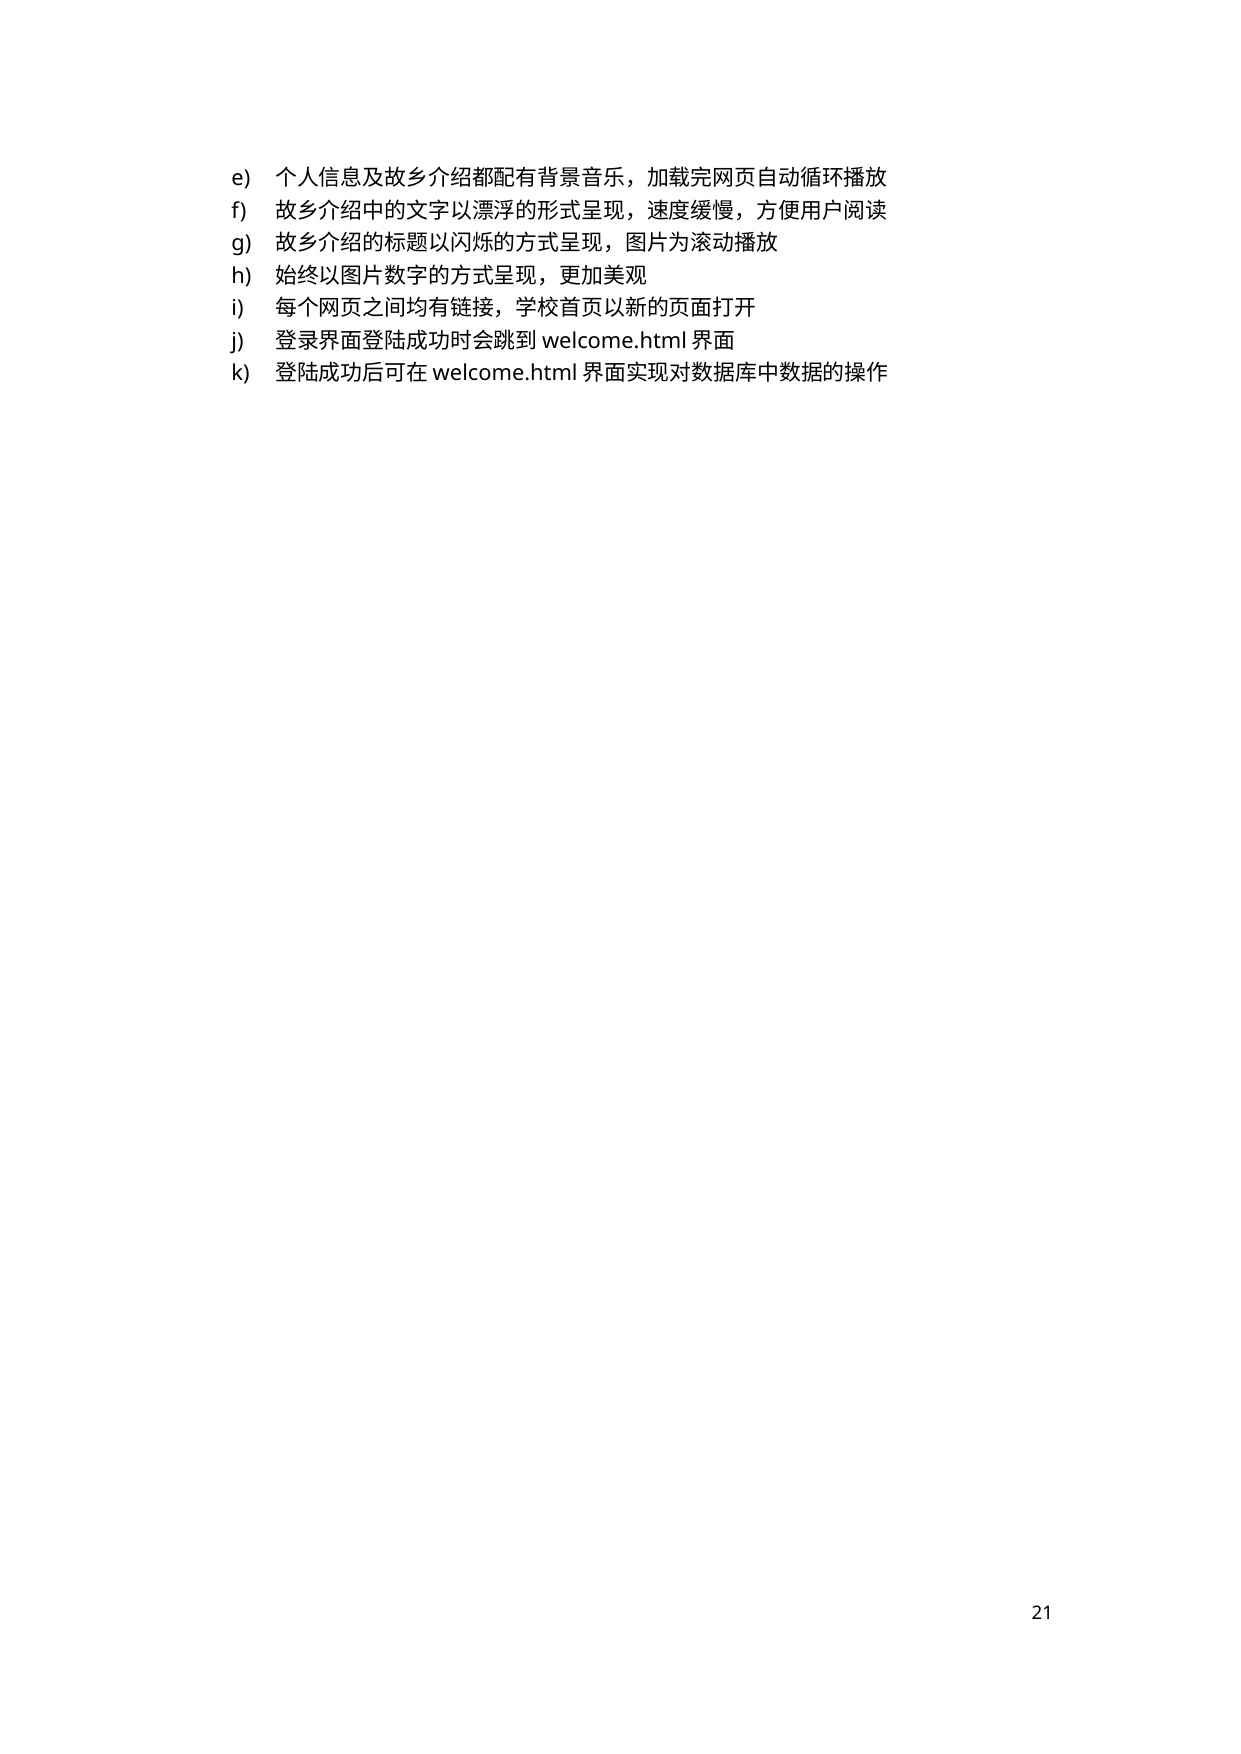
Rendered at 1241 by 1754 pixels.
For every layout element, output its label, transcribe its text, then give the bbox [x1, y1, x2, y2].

list 登陆成功后可在welcome.html界面实现对数据库中数据的操作 [231, 355, 1053, 387]
list 始终以图片数字的方式呈现，更加美观 [231, 257, 1053, 290]
list 每个网页之间均有链接，学校首页以新的页面打开 [231, 290, 1053, 322]
list 个人信息及故乡介绍都配有背景音乐，加载完网页自动循环播放 [231, 160, 1053, 192]
list 登录界面登陆成功时会跳到welcome.html界面 [231, 322, 1053, 355]
list 故乡介绍中的文字以漂浮的形式呈现，速度缓慢，方便用户阅读 [231, 192, 1053, 225]
list 故乡介绍的标题以闪烁的方式呈现，图片为滚动播放 [231, 225, 1053, 257]
